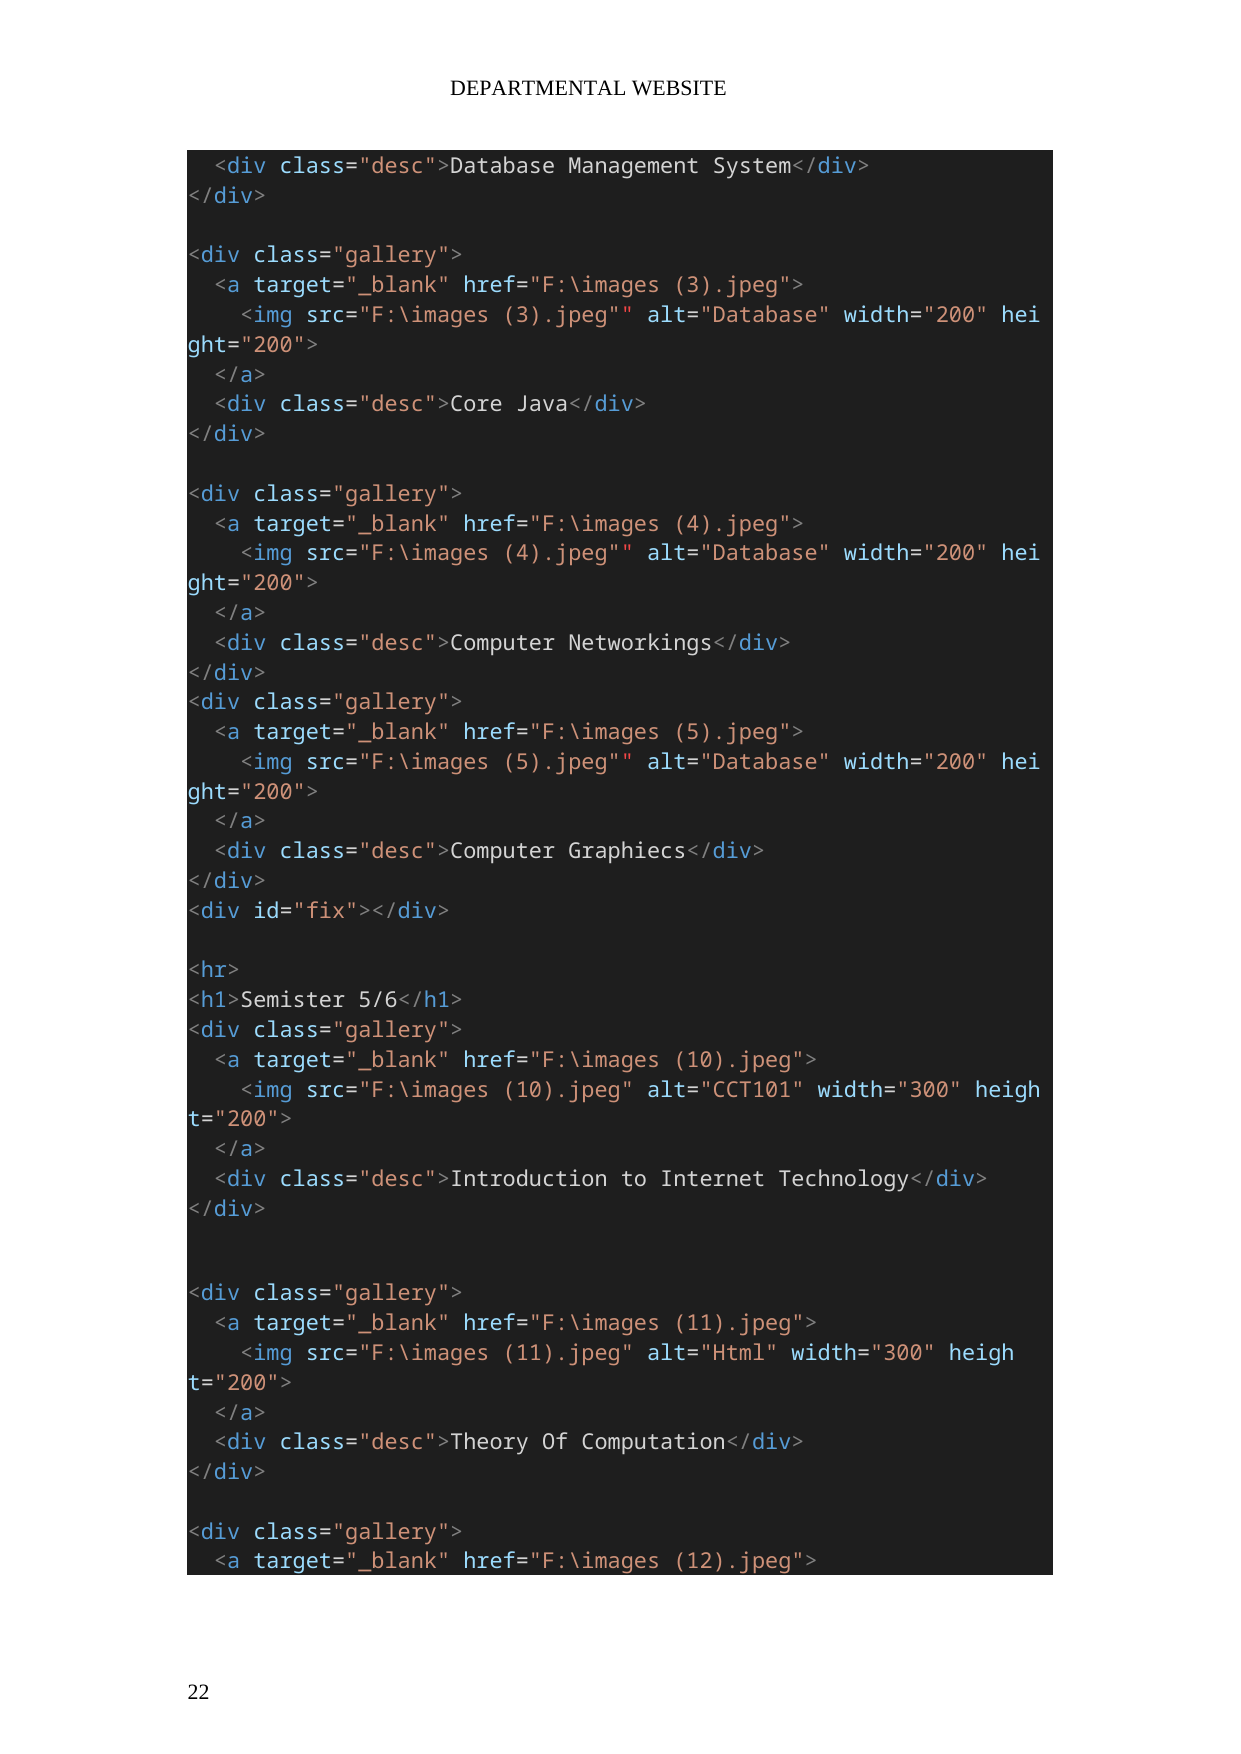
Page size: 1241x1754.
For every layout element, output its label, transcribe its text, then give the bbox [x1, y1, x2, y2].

text <div class="gallery"> [187, 1516, 1053, 1545]
text <div class="gallery"> [187, 686, 1053, 716]
text <a target="_blank" href="F:\images (11).jpeg"> [187, 1307, 1053, 1337]
text </a> [187, 358, 1053, 388]
text </div> [187, 1456, 1053, 1486]
text </div> [187, 865, 1053, 895]
text <div class="desc">Database Management System</div> [187, 150, 1053, 180]
text <div class="gallery"> [187, 239, 1053, 269]
text <img src="F:\images (5).jpeg"" alt="Database" width="200" height="200"> [187, 746, 1053, 805]
text <div class="desc">Introduction to Internet Technology</div> [187, 1163, 1053, 1193]
text </div> [187, 418, 1053, 448]
text <div class="gallery"> [187, 1277, 1053, 1307]
text <a target="_blank" href="F:\images (4).jpeg"> [187, 507, 1053, 537]
text </a> [187, 1396, 1053, 1426]
text <a target="_blank" href="F:\images (10).jpeg"> [187, 1044, 1053, 1073]
text </div> [187, 180, 1053, 209]
text <div class="gallery"> [187, 1014, 1053, 1044]
text <a target="_blank" href="F:\images (12).jpeg"> [187, 1545, 1053, 1575]
text <h1>Semister 5/6</h1> [187, 984, 1053, 1014]
text <a target="_blank" href="F:\images (5).jpeg"> [187, 716, 1053, 746]
text </a> [187, 1133, 1053, 1163]
text <div class="desc">Computer Networkings</div> [187, 627, 1053, 656]
text </a> [187, 805, 1053, 835]
text <div class="desc">Core Java</div> [187, 388, 1053, 418]
text <div id="fix"></div> [187, 895, 1053, 924]
text <div class="desc">Computer Graphiecs</div> [187, 835, 1053, 865]
text </a> [187, 597, 1053, 627]
text <div class="gallery"> [187, 478, 1053, 507]
text <img src="F:\images (10).jpeg" alt="CCT101" width="300" height="200"> [187, 1073, 1053, 1133]
text <img src="F:\images (4).jpeg"" alt="Database" width="200" height="200"> [187, 537, 1053, 597]
text <a target="_blank" href="F:\images (3).jpeg"> [187, 269, 1053, 299]
text </div> [187, 1193, 1053, 1222]
text <img src="F:\images (3).jpeg"" alt="Database" width="200" height="200"> [187, 299, 1053, 358]
text <img src="F:\images (11).jpeg" alt="Html" width="300" height="200"> [187, 1337, 1053, 1396]
text <div class="desc">Theory Of Computation</div> [187, 1426, 1053, 1456]
text <hr> [187, 954, 1053, 984]
text </div> [187, 656, 1053, 686]
